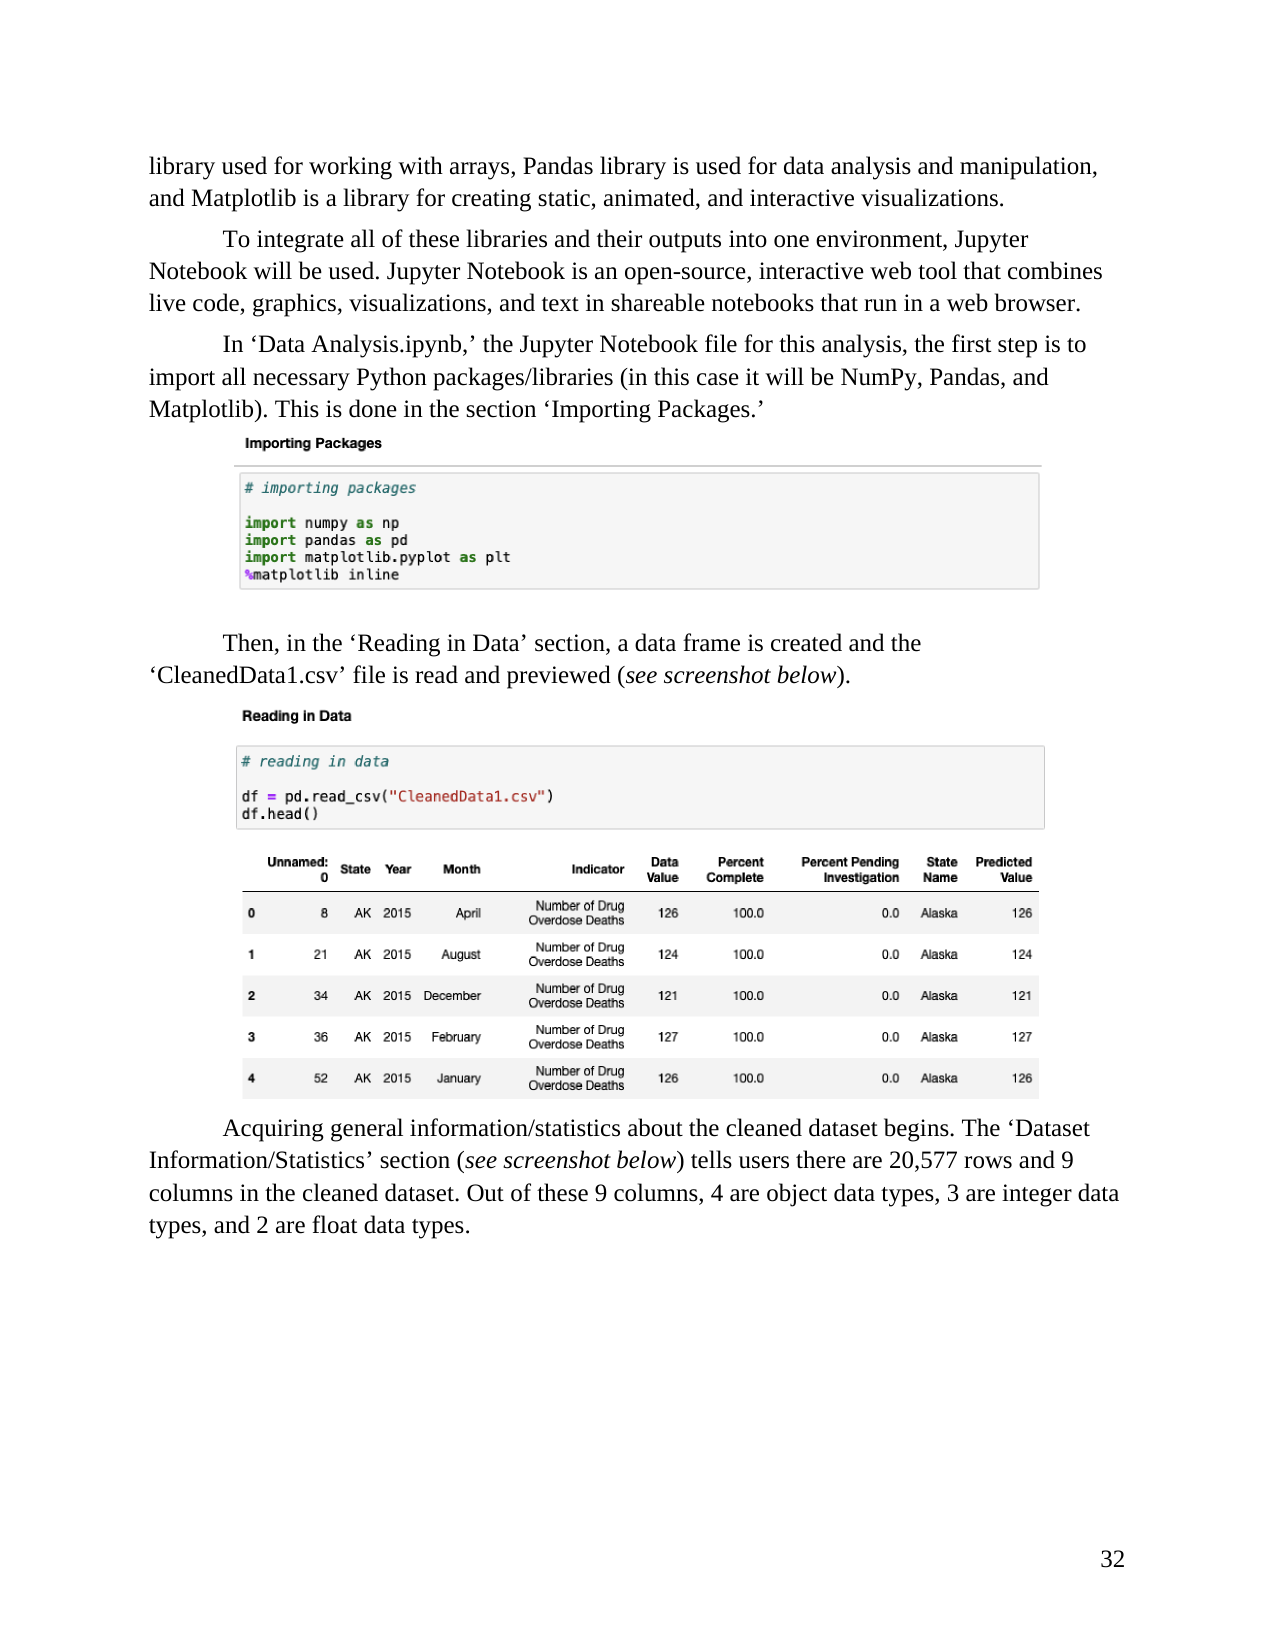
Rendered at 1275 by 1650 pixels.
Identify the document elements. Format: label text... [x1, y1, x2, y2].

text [148, 151, 1124, 212]
text Matplotlib). This is done in the section ‘Importing Packages.’ [148, 394, 1124, 423]
text Then, in the ‘Reading in Data’ section, a data frame is created and the ‘CleanedData1.csv’ file is read and previewed (see screenshot below). [148, 628, 1124, 689]
text Acquiring general information/statistics about the cleaned dataset begins. The ‘Dataset Information/Statistics’ section (see screenshot below) tells users there are 20,577 rows and 9 columns in the cleaned dataset. Out of these 9 columns, 4 are object data types, 3 are integer data types, and 2 are float data types. [148, 1113, 1124, 1239]
picture [233, 427, 1042, 602]
text To integrate all of these libraries and their outputs into one environment, Jupyter Notebook will be used. Jupyter Notebook is an open-source, interactive web tool that combines live code, graphics, visualizations, and text in shareable notebooks that run in a web browser. [148, 224, 1124, 317]
picture [228, 695, 1048, 1112]
text In ‘Data Analysis.ipynb,’ the Jupyter Notebook file for this analysis, the first step is to import all necessary Python packages/libraries (in this case it will be NumPy, Pandas, and [148, 329, 1124, 390]
